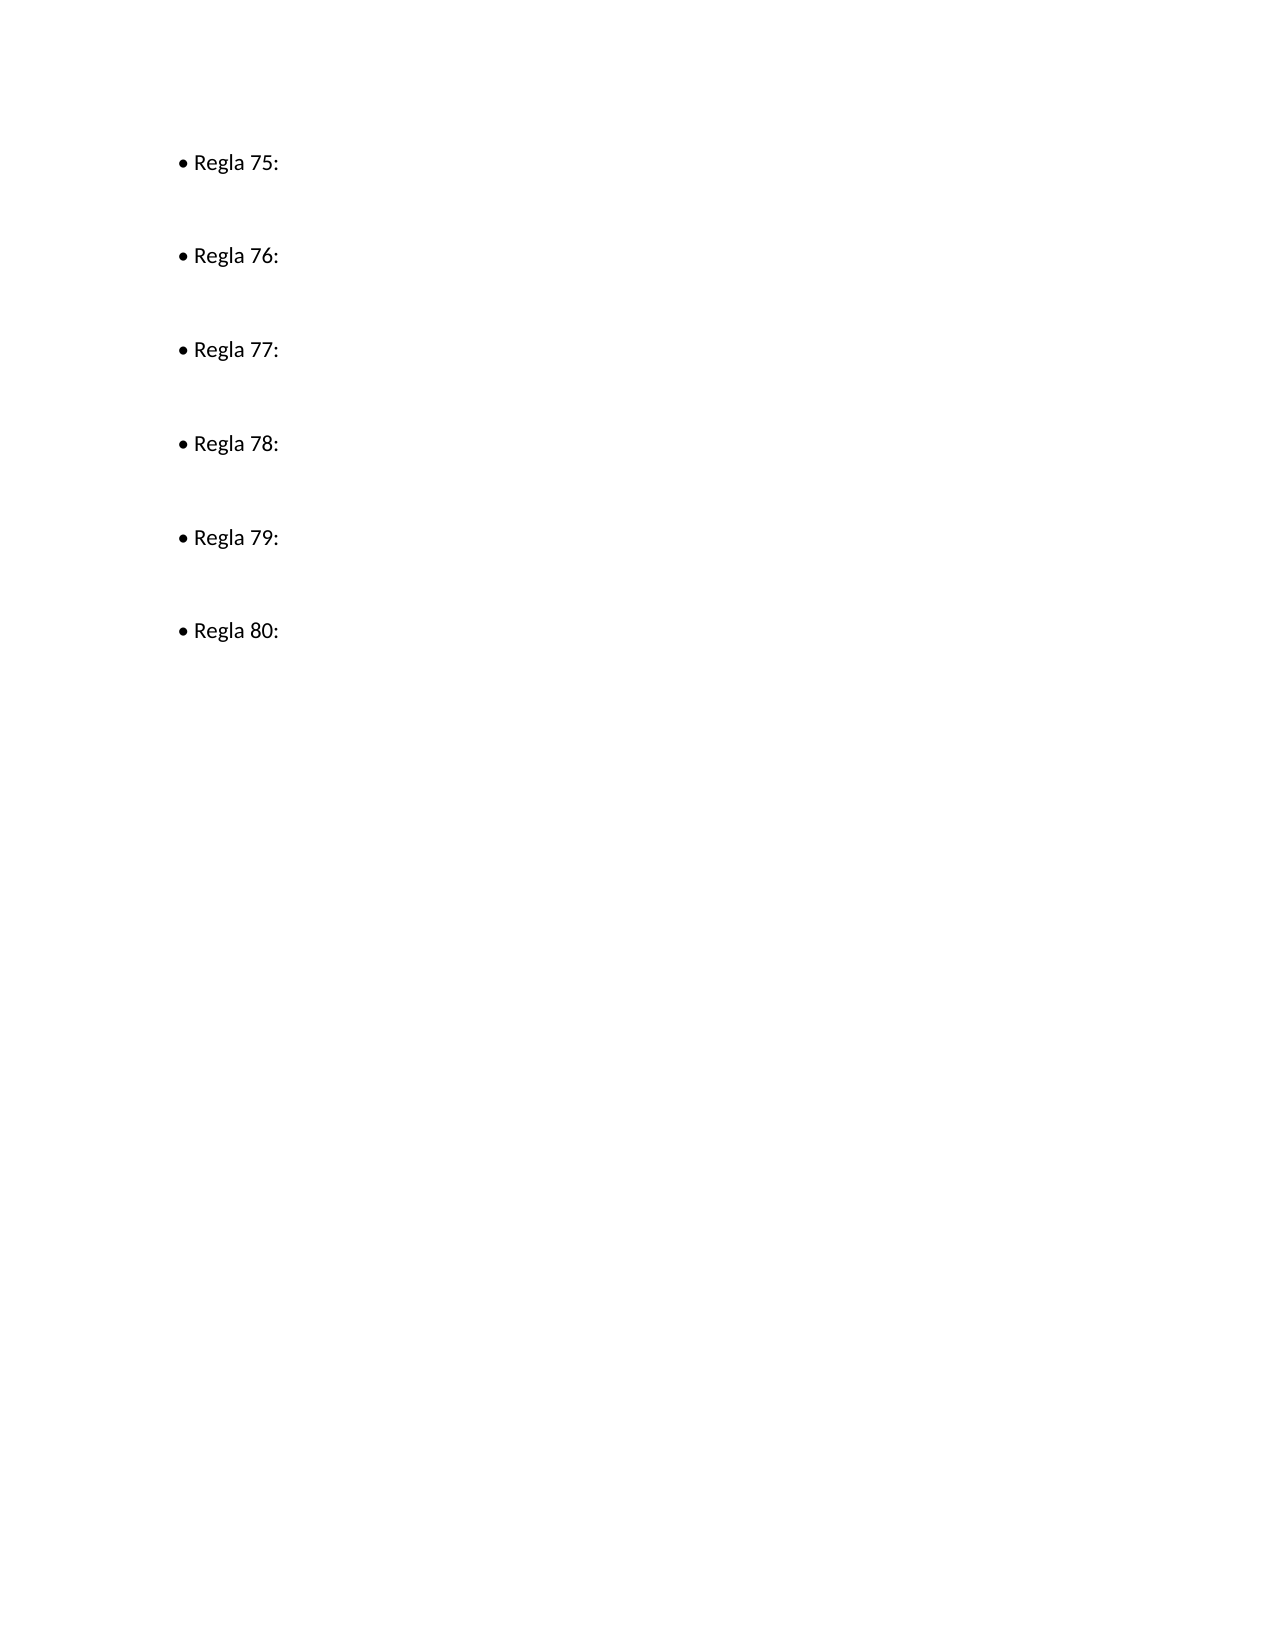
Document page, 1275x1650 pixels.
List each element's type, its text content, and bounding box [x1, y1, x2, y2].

text • Regla 80: [177, 616, 1098, 644]
text • Regla 77: [177, 335, 1098, 363]
text • Regla 76: [177, 241, 1098, 269]
text • Regla 75: [177, 148, 1098, 176]
text • Regla 78: [177, 429, 1098, 457]
text • Regla 79: [177, 523, 1098, 551]
